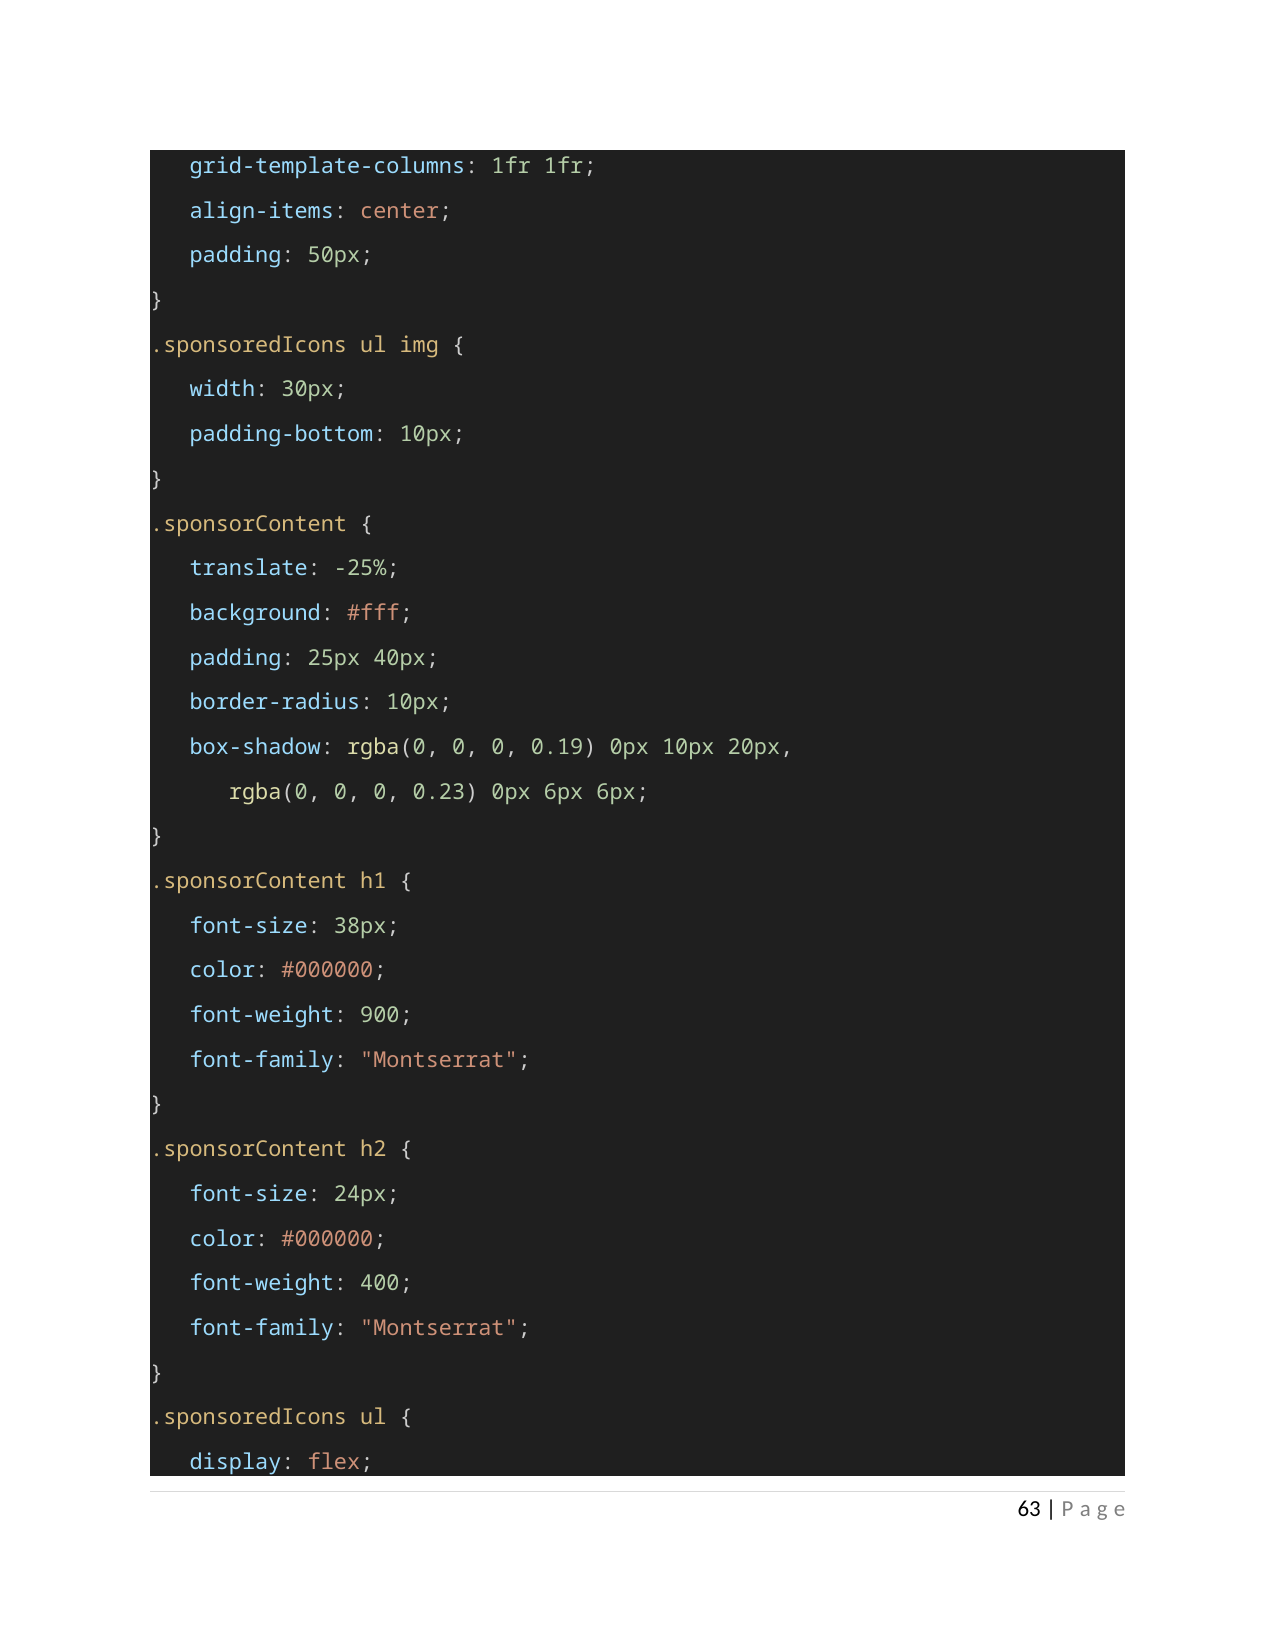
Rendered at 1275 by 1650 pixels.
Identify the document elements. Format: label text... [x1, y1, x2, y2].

text } [150, 1357, 1125, 1386]
text .sponsorContent h1 { [150, 865, 1125, 895]
text border-radius: 10px; [150, 686, 1125, 716]
text .sponsorContent { [150, 507, 1125, 537]
text grid-template-columns: 1fr 1fr; [150, 150, 1125, 180]
text font-family: "Montserrat"; [150, 1044, 1125, 1073]
text align-items: center; [150, 195, 1125, 224]
text font-family: "Montserrat"; [150, 1312, 1125, 1342]
text color: #000000; [150, 954, 1125, 984]
text padding: 50px; [150, 239, 1125, 269]
text translate: -25%; [150, 552, 1125, 582]
text } [150, 1088, 1125, 1118]
text background: #fff; [150, 597, 1125, 627]
text font-size: 24px; [150, 1178, 1125, 1208]
text font-size: 38px; [150, 910, 1125, 939]
text padding: 25px 40px; [150, 642, 1125, 671]
text } [150, 463, 1125, 493]
text font-weight: 900; [150, 999, 1125, 1029]
text rgba(0, 0, 0, 0.23) 0px 6px 6px; [150, 776, 1125, 805]
text display: flex; [150, 1446, 1125, 1476]
text box-shadow: rgba(0, 0, 0, 0.19) 0px 10px 20px, [150, 731, 1125, 761]
text } [150, 284, 1125, 314]
text font-weight: 400; [150, 1267, 1125, 1297]
text padding-bottom: 10px; [150, 418, 1125, 448]
text } [150, 820, 1125, 850]
text .sponsoredIcons ul img { [150, 329, 1125, 358]
text .sponsorContent h2 { [150, 1133, 1125, 1163]
text color: #000000; [150, 1222, 1125, 1252]
text width: 30px; [150, 373, 1125, 403]
text .sponsoredIcons ul { [150, 1401, 1125, 1431]
